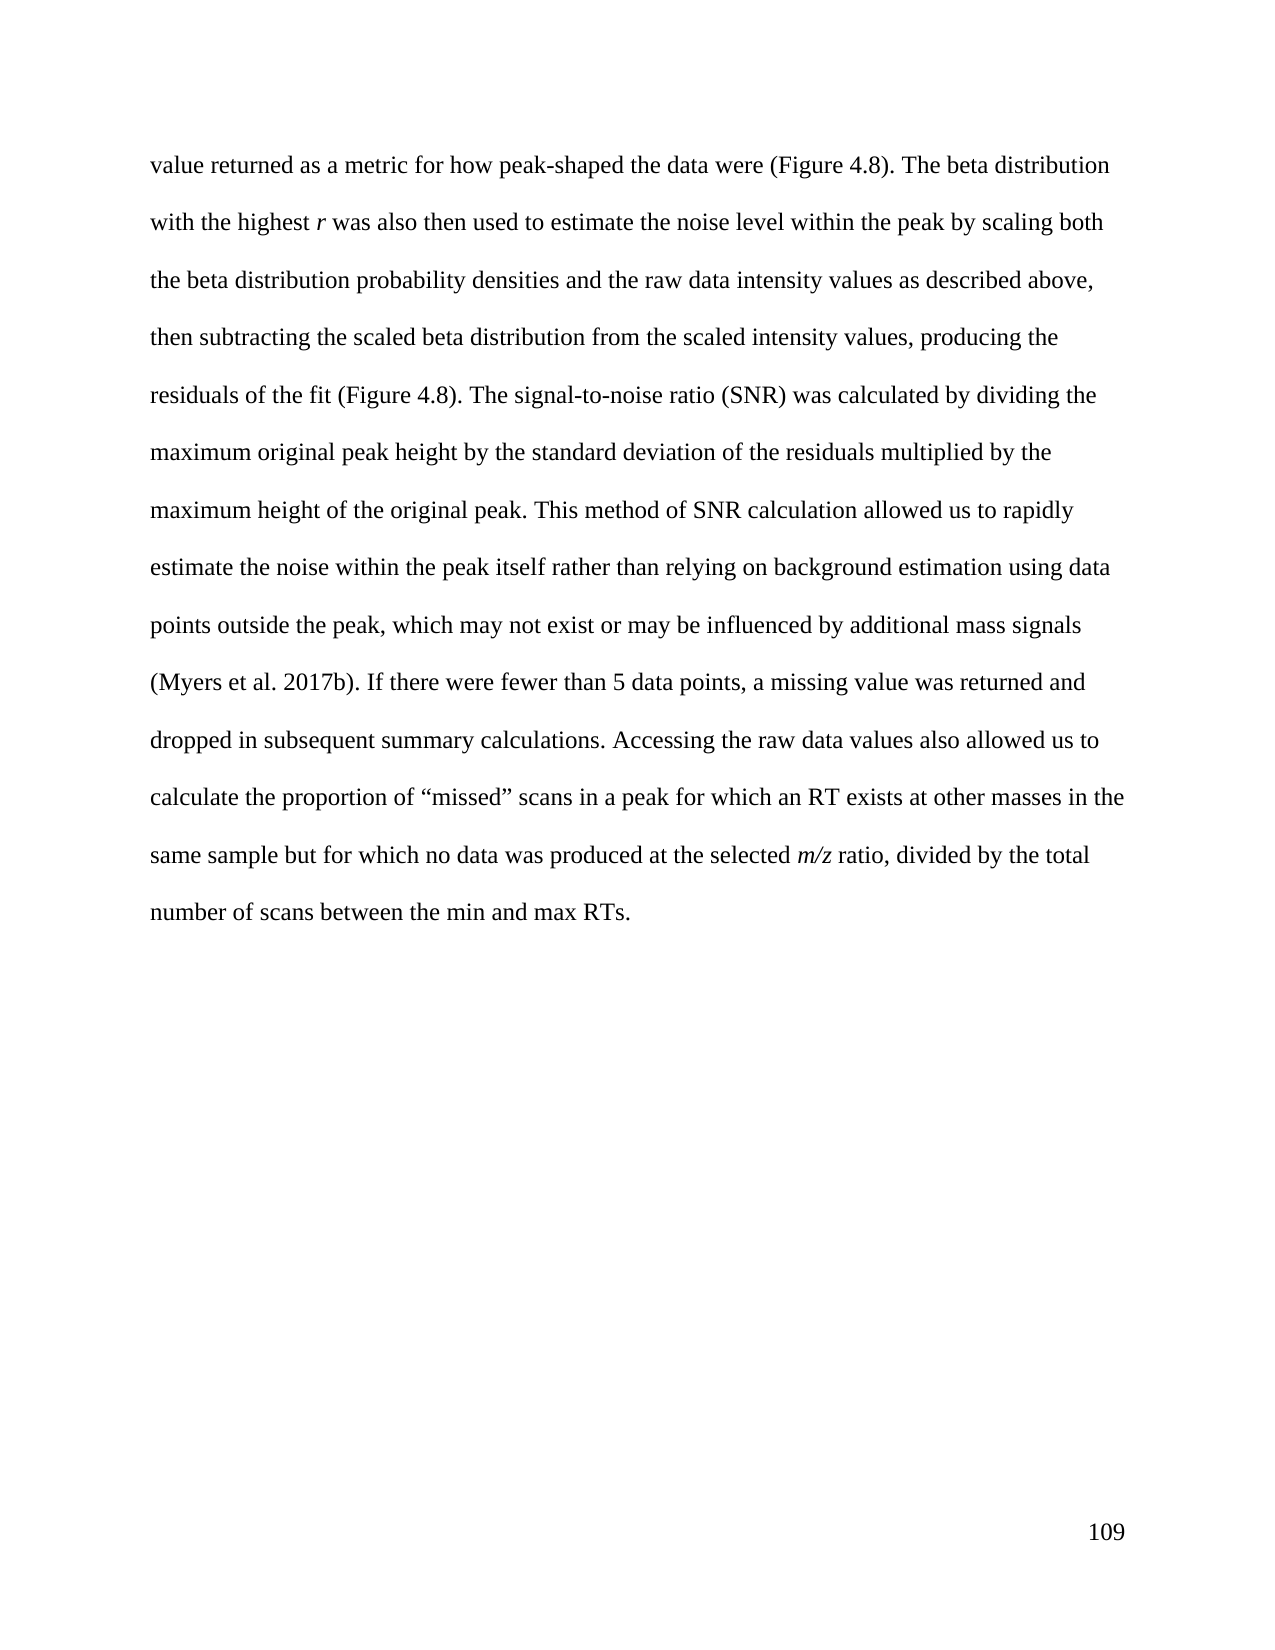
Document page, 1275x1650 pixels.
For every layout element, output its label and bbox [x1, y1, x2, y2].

text [150, 150, 1125, 926]
